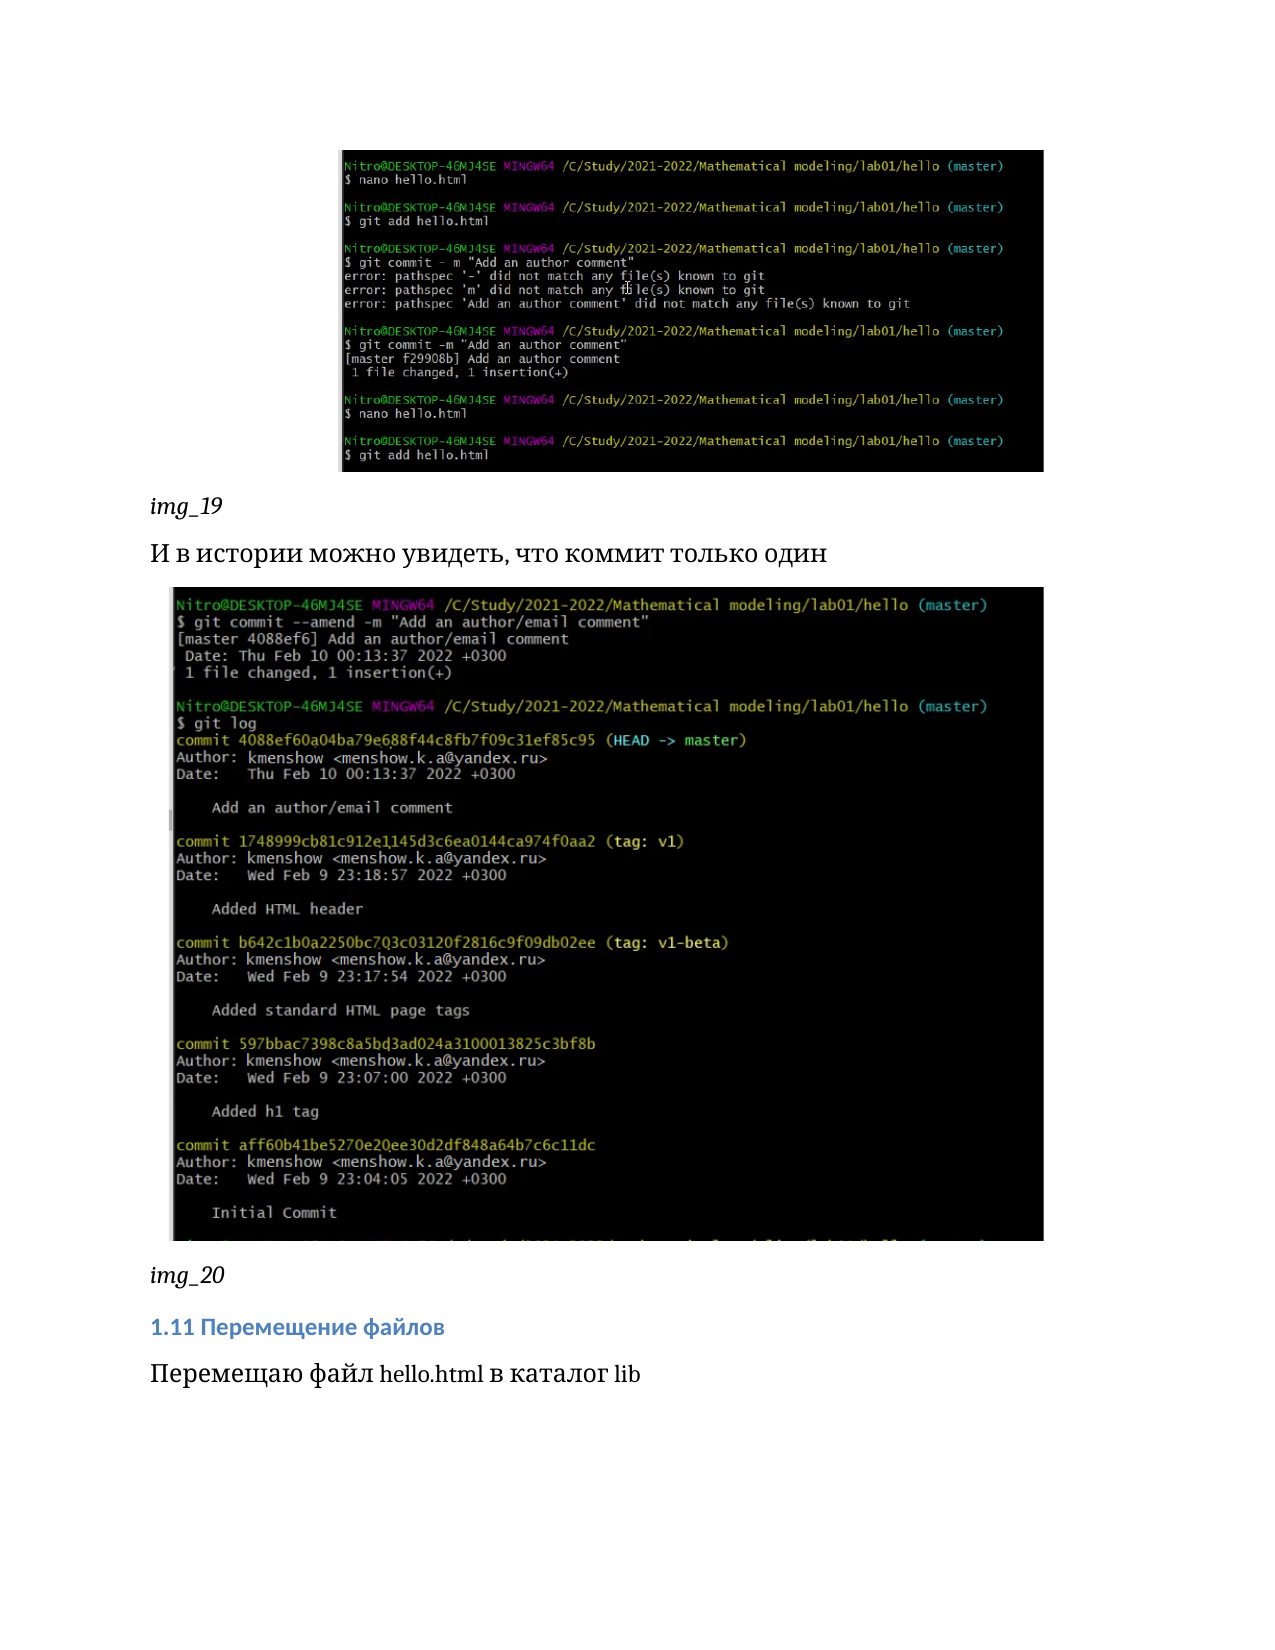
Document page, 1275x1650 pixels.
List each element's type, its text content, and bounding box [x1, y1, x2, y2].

picture [168, 150, 1044, 472]
text img_19 [150, 492, 1125, 521]
text img_20 [150, 1261, 1125, 1290]
picture [168, 587, 1044, 1241]
subtitle 1.11 Перемещение файлов [150, 1311, 1125, 1341]
text Перемещаю файл hello.html в каталог lib [150, 1360, 1125, 1389]
text И в истории можно увидеть, что коммит только один [150, 539, 1125, 568]
